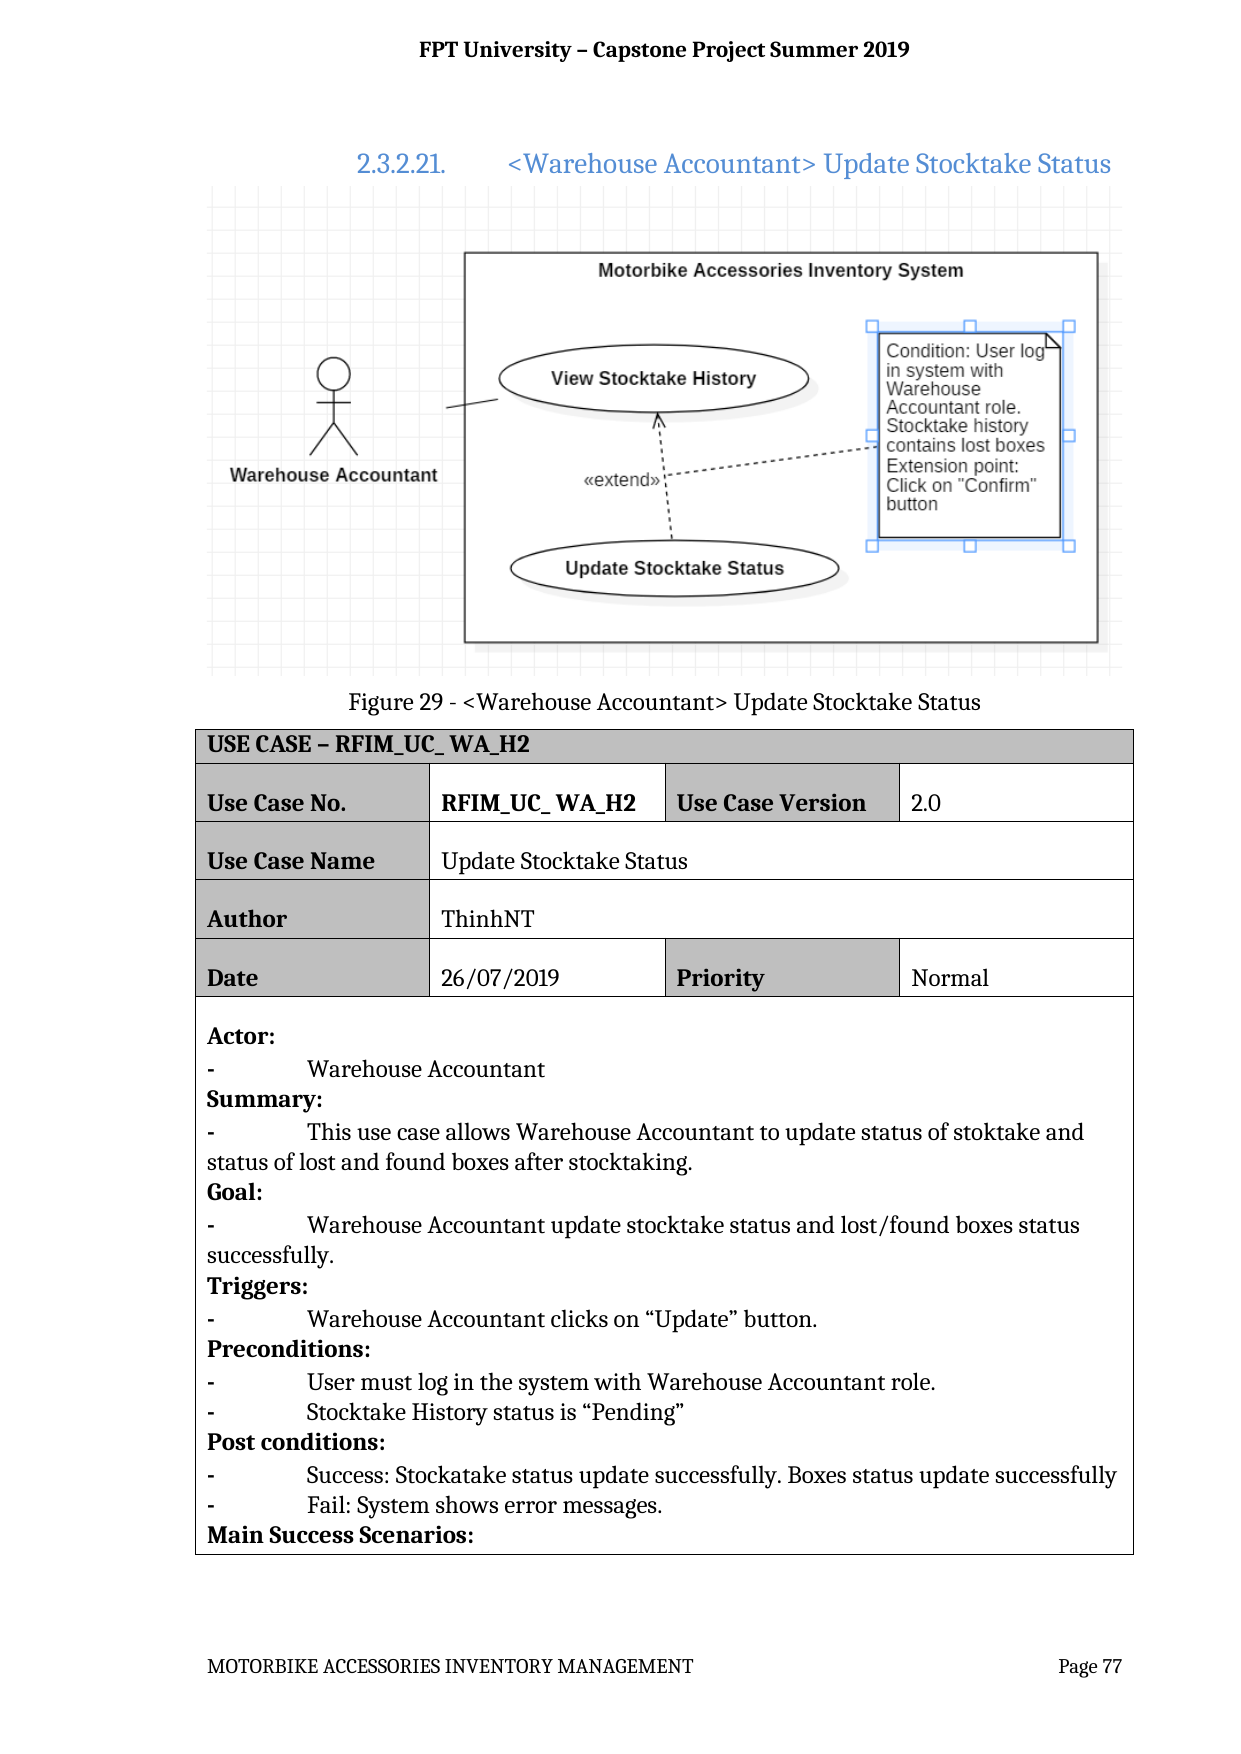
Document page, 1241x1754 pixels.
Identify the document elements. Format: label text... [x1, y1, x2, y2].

table_cell RFIM_UC_ WA_H2 [430, 764, 665, 821]
table_cell Priority [666, 939, 899, 996]
table_cell Normal [900, 939, 1133, 996]
table_cell Use Case Name [196, 822, 429, 879]
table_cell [196, 997, 1133, 1553]
table_cell 2.0 [900, 764, 1133, 821]
table_header USE CASE – RFIM_UC_ WA_H2 [196, 730, 1133, 763]
subtitle <Warehouse Accountant> Update Stocktake Status [357, 148, 1122, 181]
picture [206, 186, 1123, 676]
table_cell Date [196, 939, 429, 996]
table_cell Update Stocktake Status [430, 822, 1133, 879]
table_cell ThinhNT [430, 880, 1133, 938]
text Figure 33 - <Warehouse Accountant> Update Stocktake Status [207, 688, 1122, 717]
table_cell 26/07/2019 [430, 939, 665, 996]
table_cell Use Case Version [666, 764, 899, 821]
table_cell Author [196, 880, 429, 938]
table_cell Use Case No. [196, 764, 429, 821]
